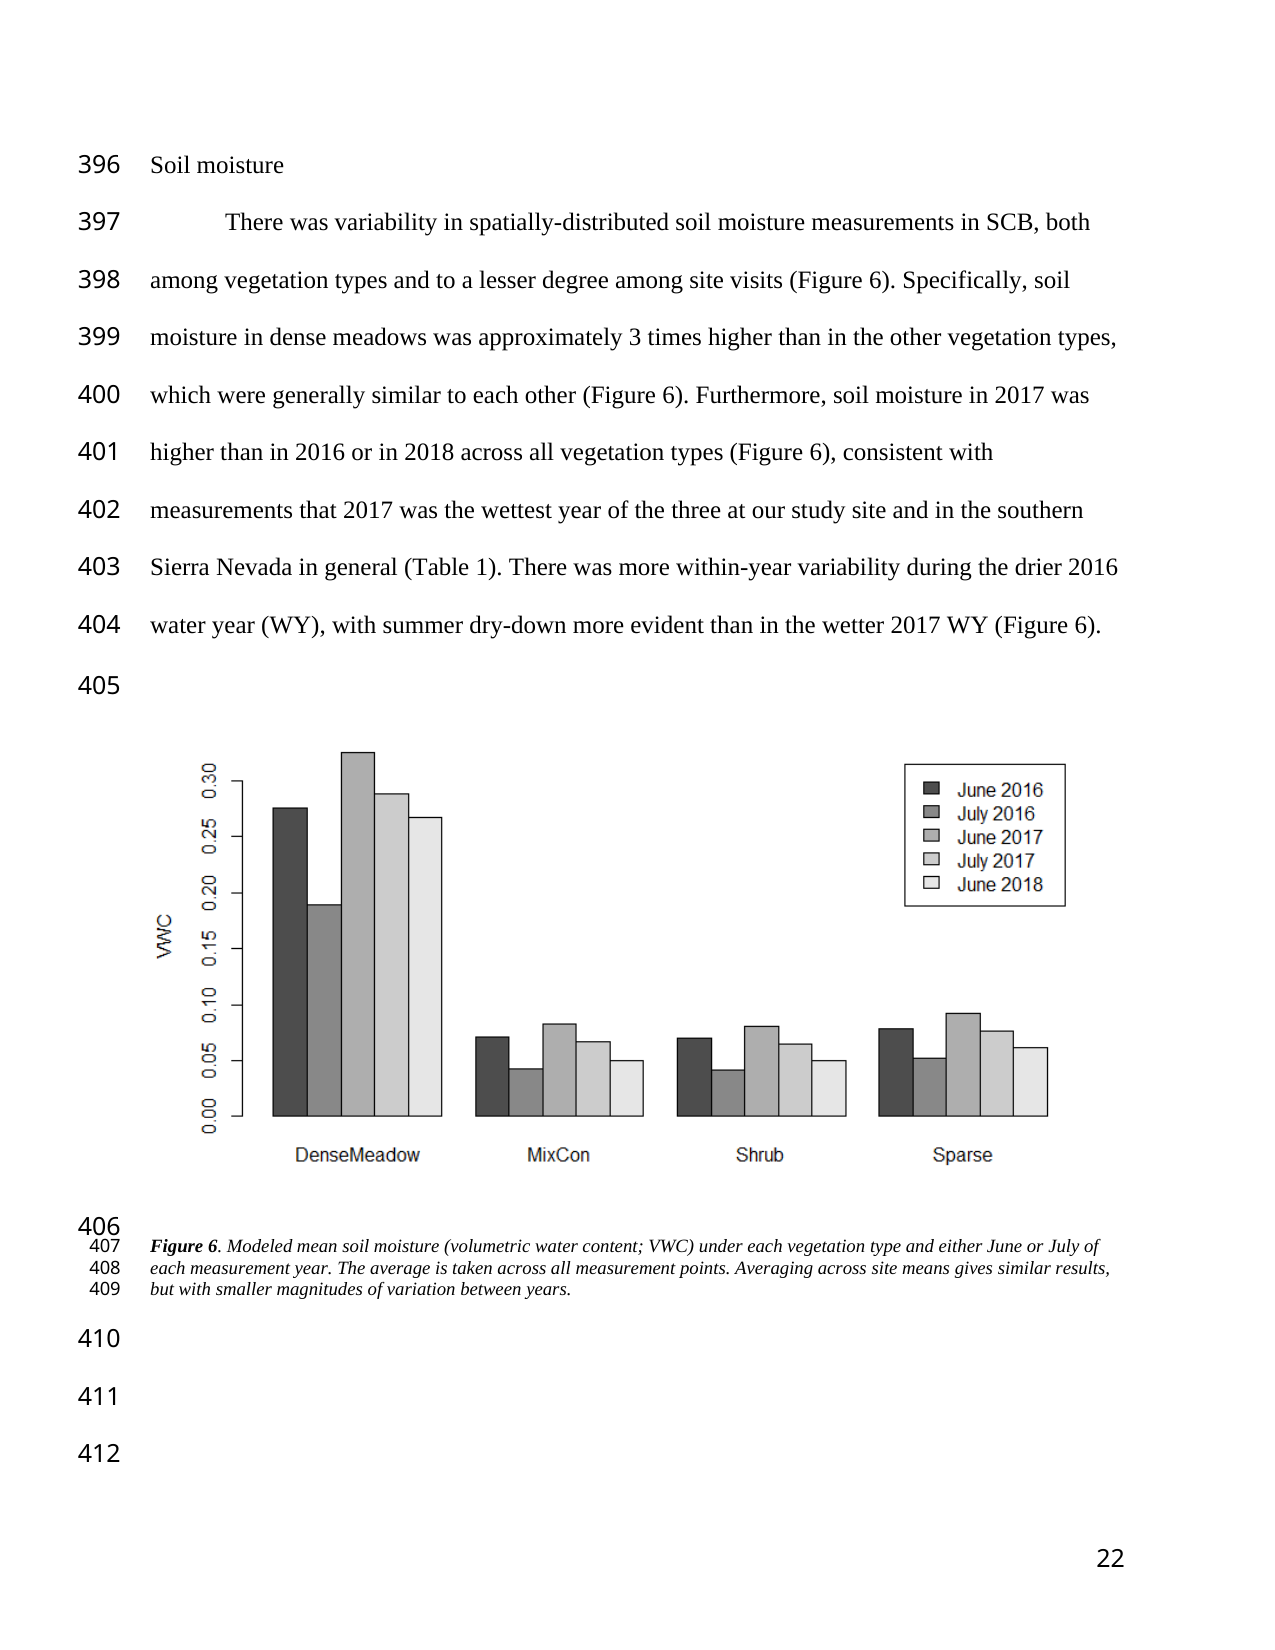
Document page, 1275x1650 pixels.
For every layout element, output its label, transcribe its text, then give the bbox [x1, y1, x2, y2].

text Figure 6. Modeled mean soil moisture (volumetric water content; VWC) under each vegetation type and either June or July of each measurement year. The average is taken across all measurement points. Averaging across site means gives similar results, but with smaller magnitudes of variation between years. [150, 1236, 1125, 1300]
text Soil moisture [150, 150, 1125, 179]
text There was variability in spatially-distributed soil moisture measurements in SCB, both among vegetation types and to a lesser degree among site visits (Figure 6). Specifically, soil moisture in dense meadows was approximately 3 times higher than in the other vegetation types, which were generally similar to each other (Figure 6). Furthermore, soil moisture in 2017 was higher than in 2016 or in 2018 across all vegetation types (Figure 6), consistent with measurements that 2017 was the wettest year of the three at our study site and in the southern Sierra Nevada in general (Table 1). There was more within-year variability during the drier 2016 water year (WY), with summer dry-down more evident than in the wetter 2017 WY (Figure 6). [150, 207, 1125, 639]
picture [150, 730, 1125, 1236]
